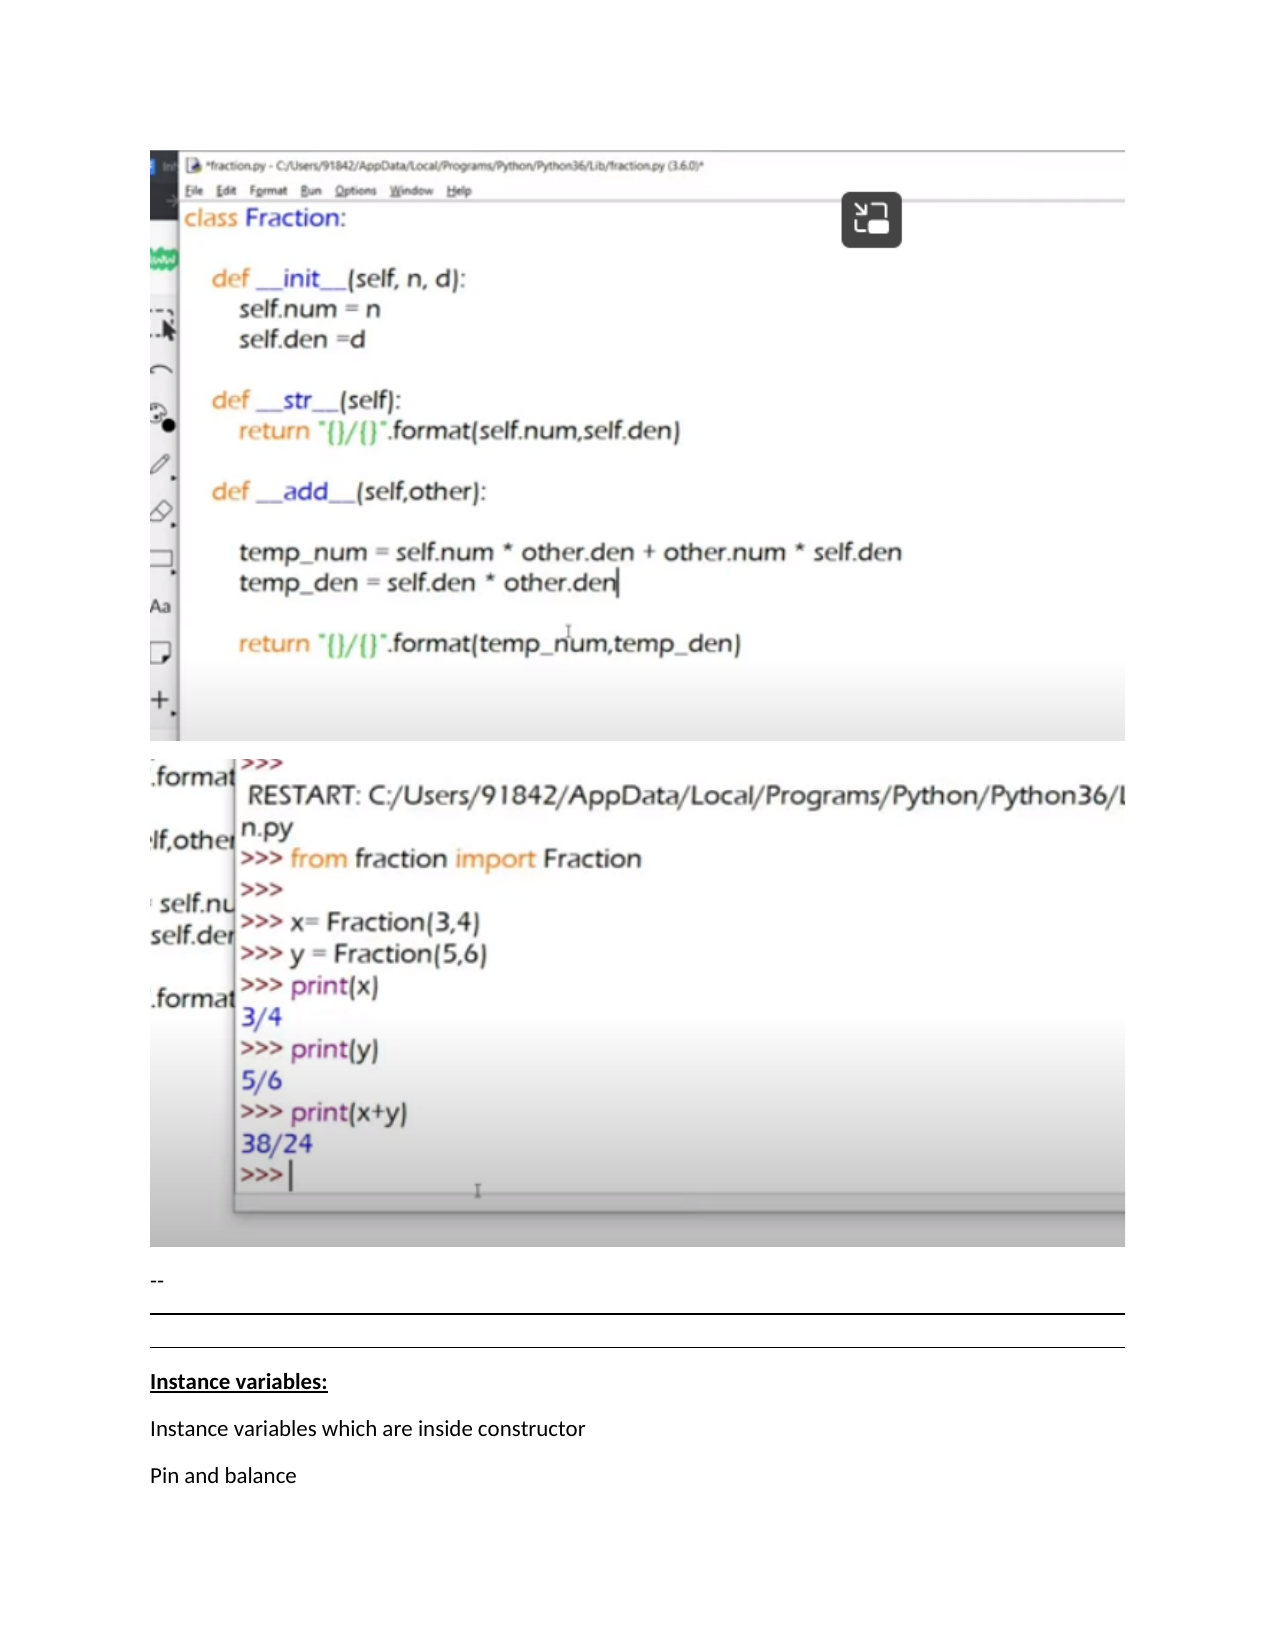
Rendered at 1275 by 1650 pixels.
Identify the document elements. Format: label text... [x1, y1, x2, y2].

text Pin and balance [150, 1461, 1125, 1489]
text Instance variables: [150, 1367, 1125, 1395]
text Instance variables which are inside constructor [150, 1414, 1125, 1442]
text -- [150, 1266, 1125, 1294]
picture [150, 759, 1125, 1247]
picture [150, 150, 1125, 741]
